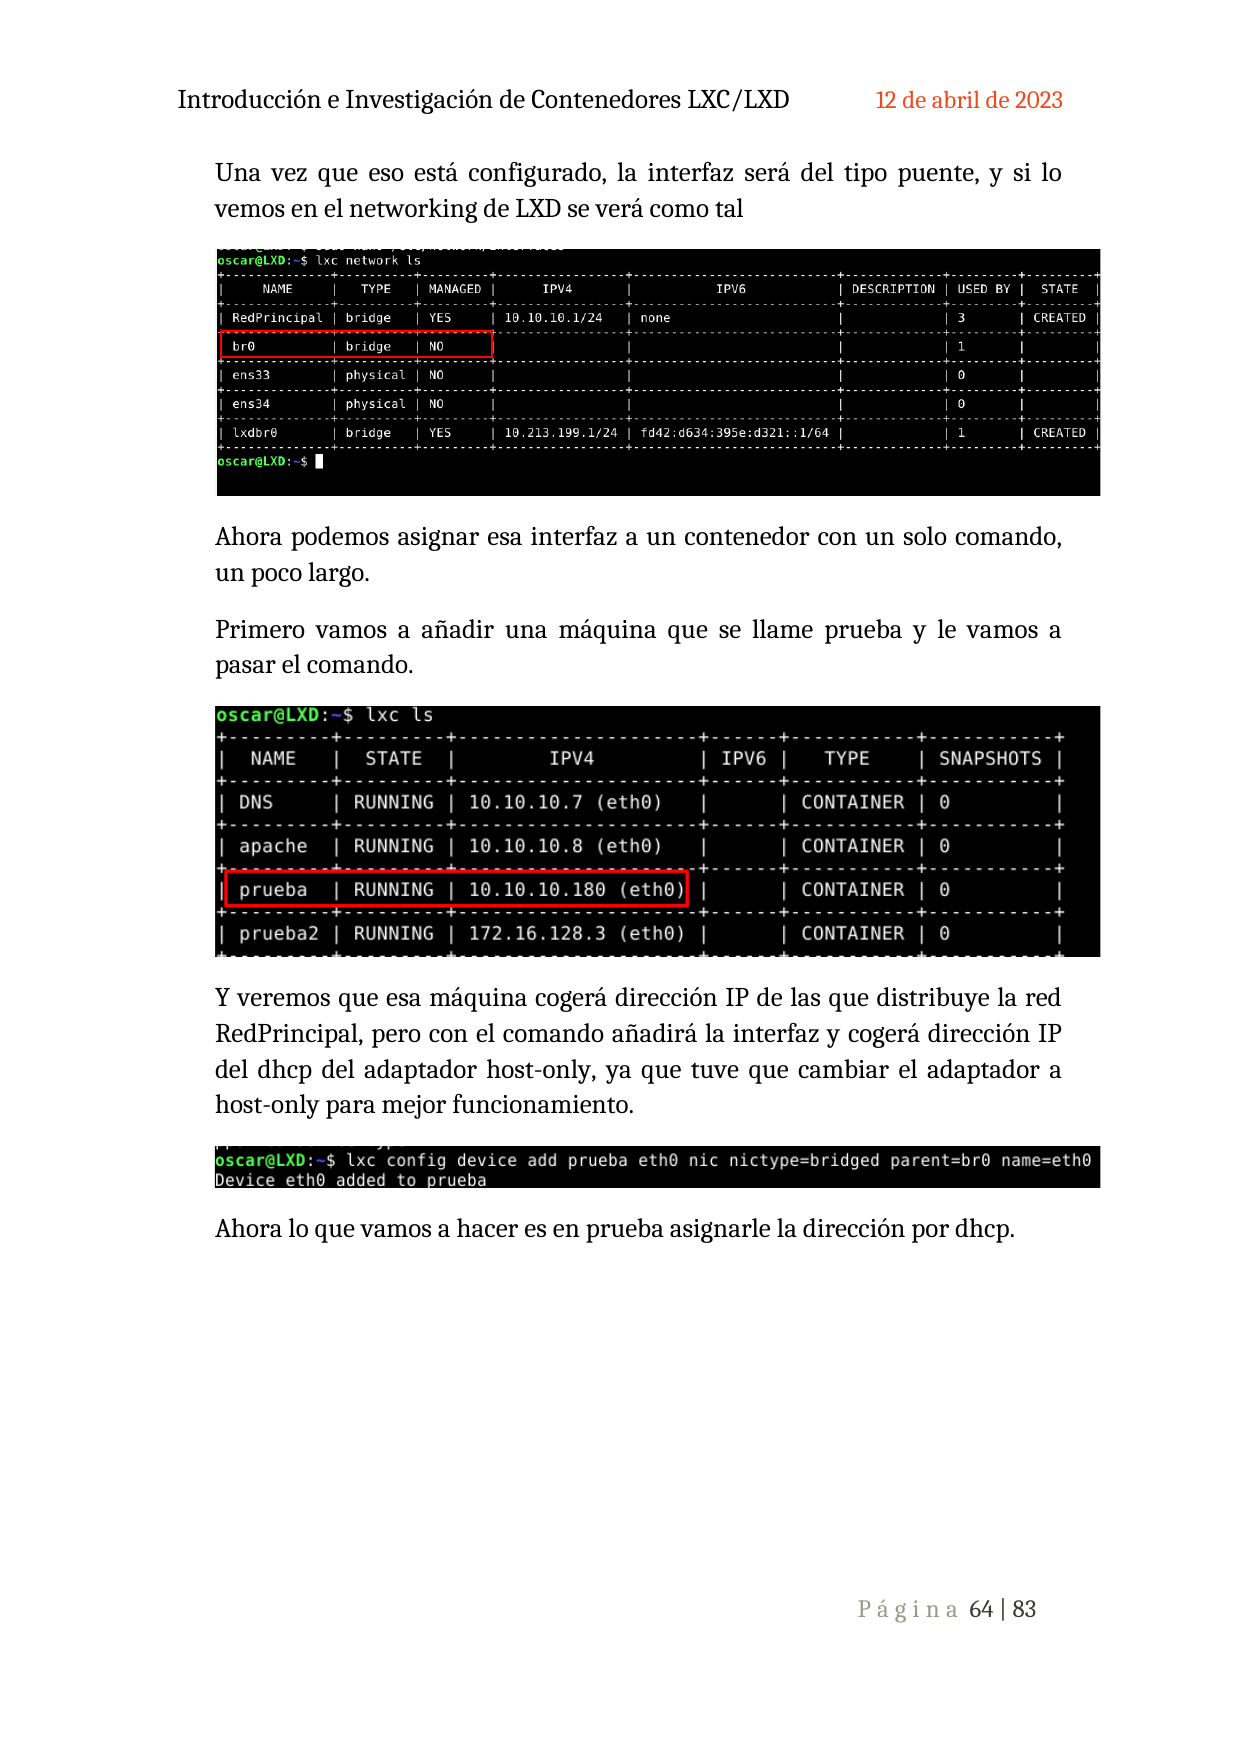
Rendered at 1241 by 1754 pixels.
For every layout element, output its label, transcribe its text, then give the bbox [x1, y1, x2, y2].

picture [214, 706, 1101, 957]
picture [214, 1146, 1101, 1188]
text Una vez que eso está configurado, la interfaz será del tipo puente, y si lo vemos en el networking de LXD se verá como tal [215, 157, 1063, 224]
picture [214, 249, 1101, 496]
text Ahora lo que vamos a hacer es en prueba asignarle la dirección por dhcp. [215, 1213, 1063, 1244]
text Ahora podemos asignar esa interfaz a un contenedor con un solo comando, un poco largo. [215, 521, 1063, 588]
text Primero vamos a añadir una máquina que se llame prueba y le vamos a pasar el comando. [215, 614, 1063, 681]
text Y veremos que esa máquina cogerá dirección IP de las que distribuye la red RedPrincipal, pero con el comando añadirá la interfaz y cogerá dirección IP del dhcp del adaptador host-only, ya que tuve que cambiar el adaptador a host-only para mejor funcionamiento. [215, 982, 1063, 1121]
